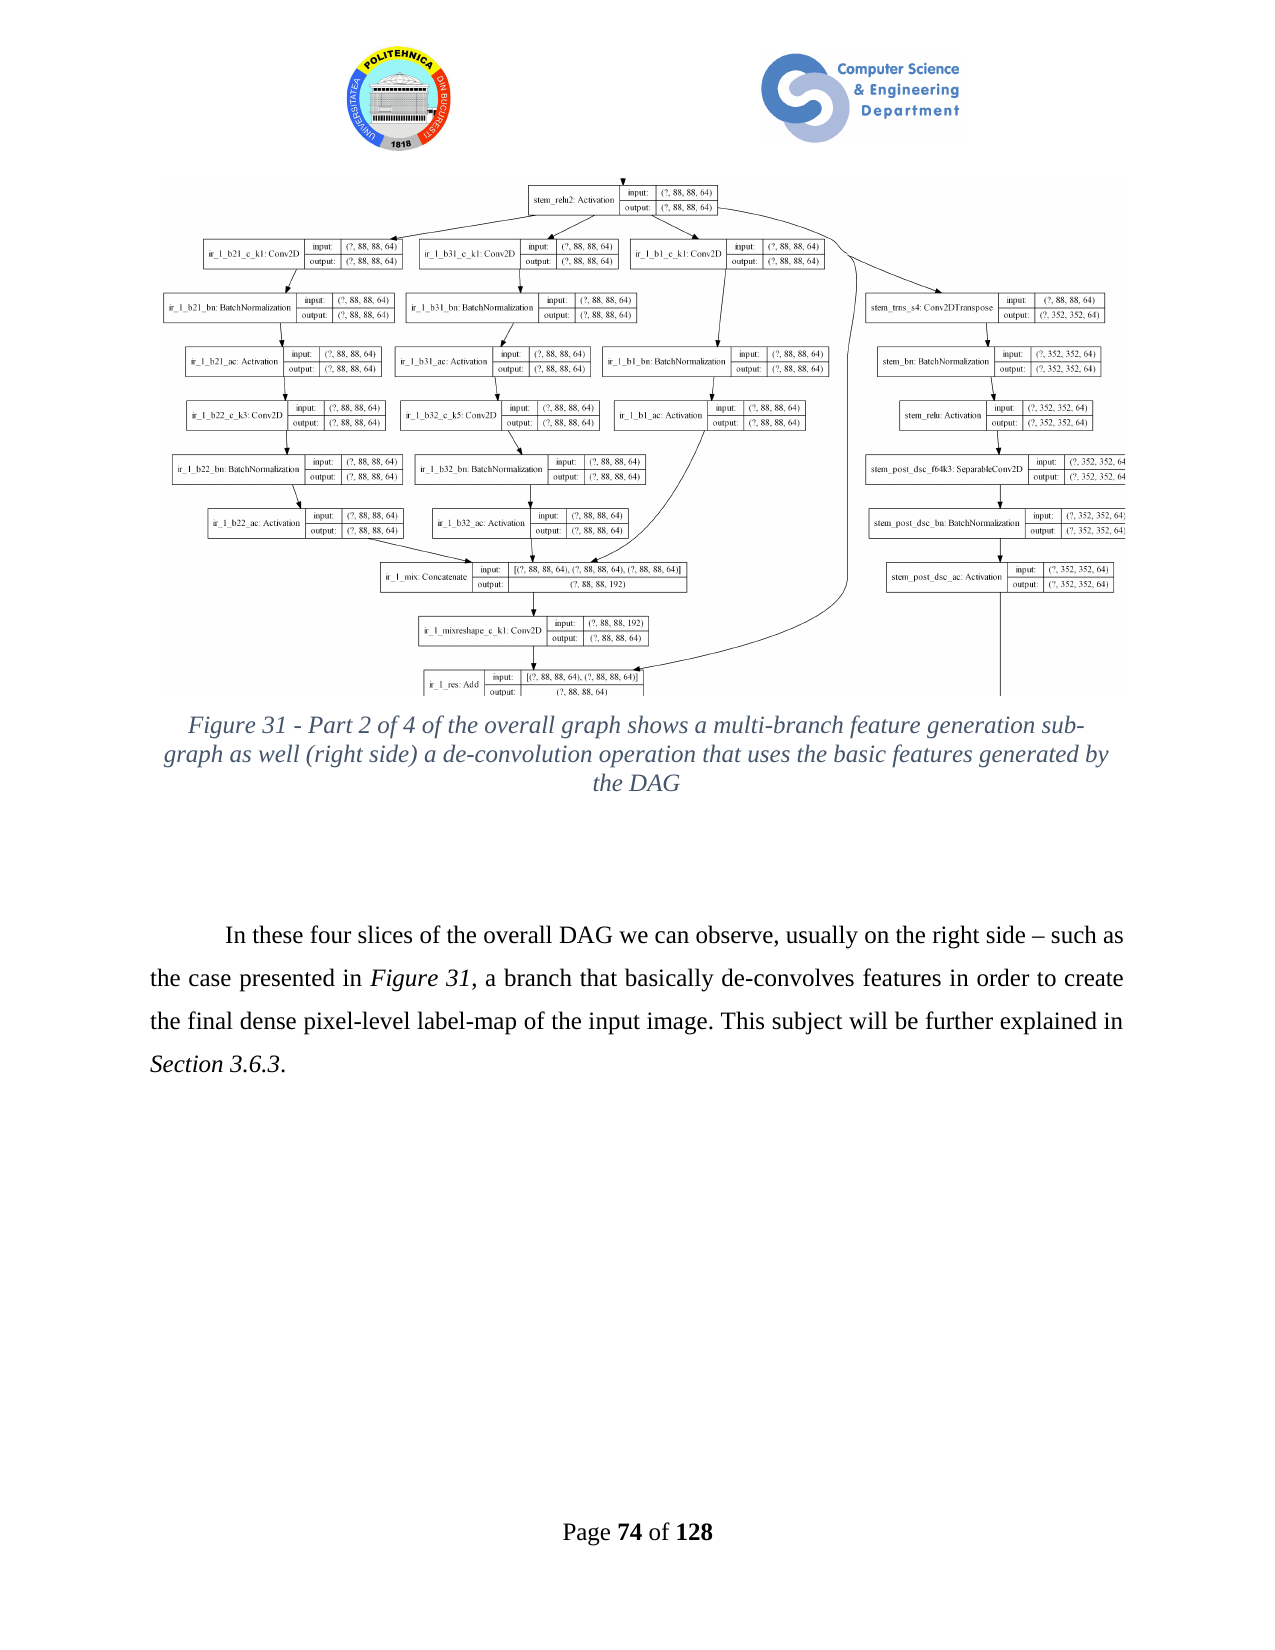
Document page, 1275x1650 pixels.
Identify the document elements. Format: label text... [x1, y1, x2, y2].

table_header Figure 31 - Part 2 of 4 of the overall graph shows a multi-branch feature generation sub-graph as well (right side) a de-convolution operation that uses the basic features generated by the DAG [150, 179, 1125, 860]
picture [161, 178, 1125, 696]
picture [760, 53, 963, 144]
text In these four slices of the overall DAG we can observe, usually on the right side – such as the case presented in Figure 31, a branch that basically de-convolves features in order to create the final dense pixel-level label-map of the input image. This subject will be further explained in Section 3.6.2. [150, 920, 1125, 1078]
picture [346, 46, 451, 151]
